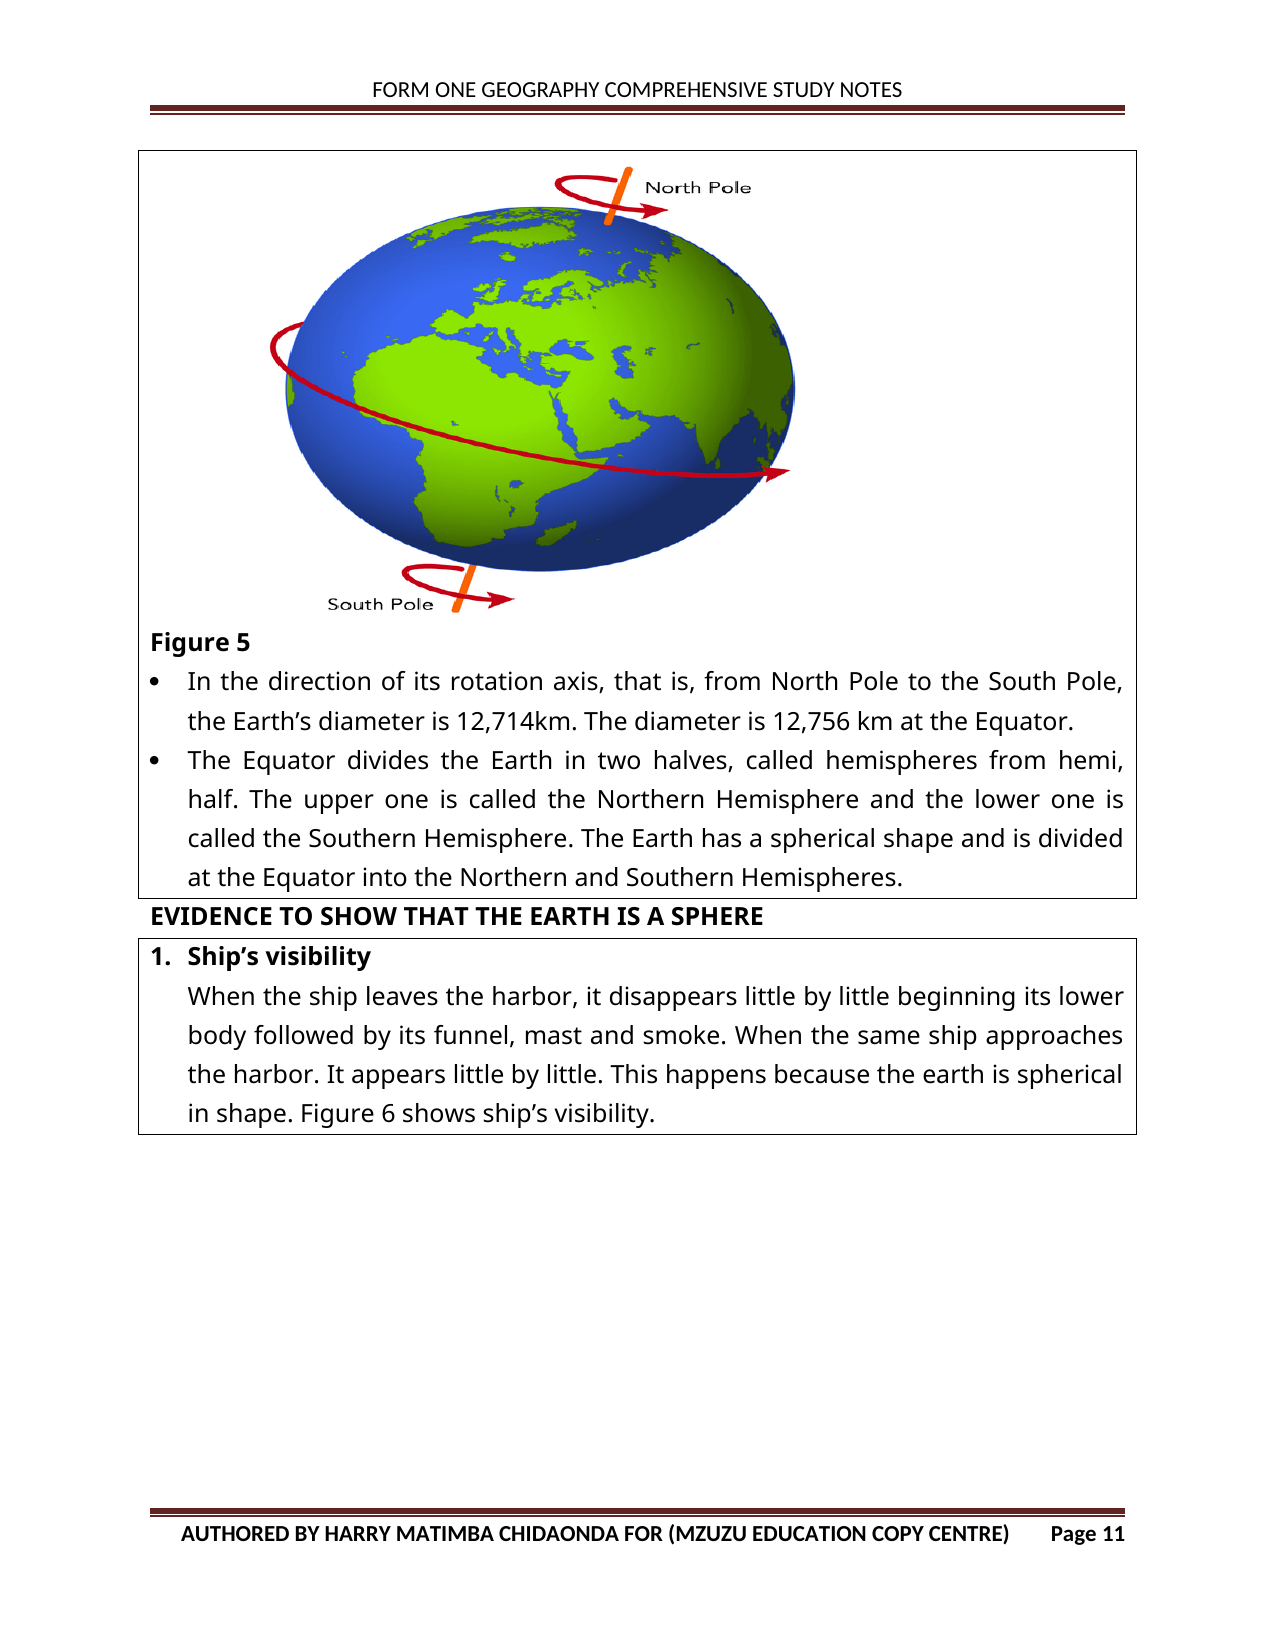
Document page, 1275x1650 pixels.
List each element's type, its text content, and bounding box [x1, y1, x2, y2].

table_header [139, 151, 1136, 898]
text EVIDENCE TO SHOW THAT THE EARTH IS A SPHERE [150, 899, 1125, 933]
picture [221, 151, 877, 620]
table_header Ship’s visibility When the ship leaves the harbor, it disappears little by little beginning its lower body followed by its funnel, mast and smoke. When the same ship approaches the harbor. It appears little by little. This happens because the earth is spherical in shape. Figure 6 shows ship’s visibility. Figure 6 Sunrise and sunset The sun rises and sets at different times in different places. As the earth rotates from west to east, the sun rises in the east and sets in the west. This means that places in the east experience the sun earlier than those in the west. If the earth were flat, every place on the earth would experience the sun rise and sunset all at the same time. The lunar eclipse This occurs when the earth is between the sum and the moon. When this happens, a shadow of the earth is cast onto the moon. This shadow is always circular in shape. This is good evidence that the earth is spherical. The circular horizon or earth’s curved horizon Standing outside the room and look far ahead you see that at a certain point, the earth seems to meet the sky. This happens because the earth’s surface appears a bit curved in front of you. This prevents someone from seeing beyond the horizon. Circumnavigation of earth The first navigation around the world by Ferdinand Magellan and others from the year 1519 to 1522 proved that the earth is spherical. They started off from Spain and sailed towards the west, eventually they ended up arriving at the same point where they started their journey. This means that the earth is spherical -round. Surveying with poles on level ground- Wallace’s experiment Poles of equal lengths when driven into level ground at equal intervals do not show the same height. The central pole projects above the level of the poles on the sides when observed through a telescope. This happens because the earth is spherical. If the earth were flat, the tops of all the poles would have the same height when observed through the telescope. Aerial photographs. Pictures that are taken from high altitudes by rockets and satellites show clearly the curved edge of the earth. [139, 939, 1136, 1134]
